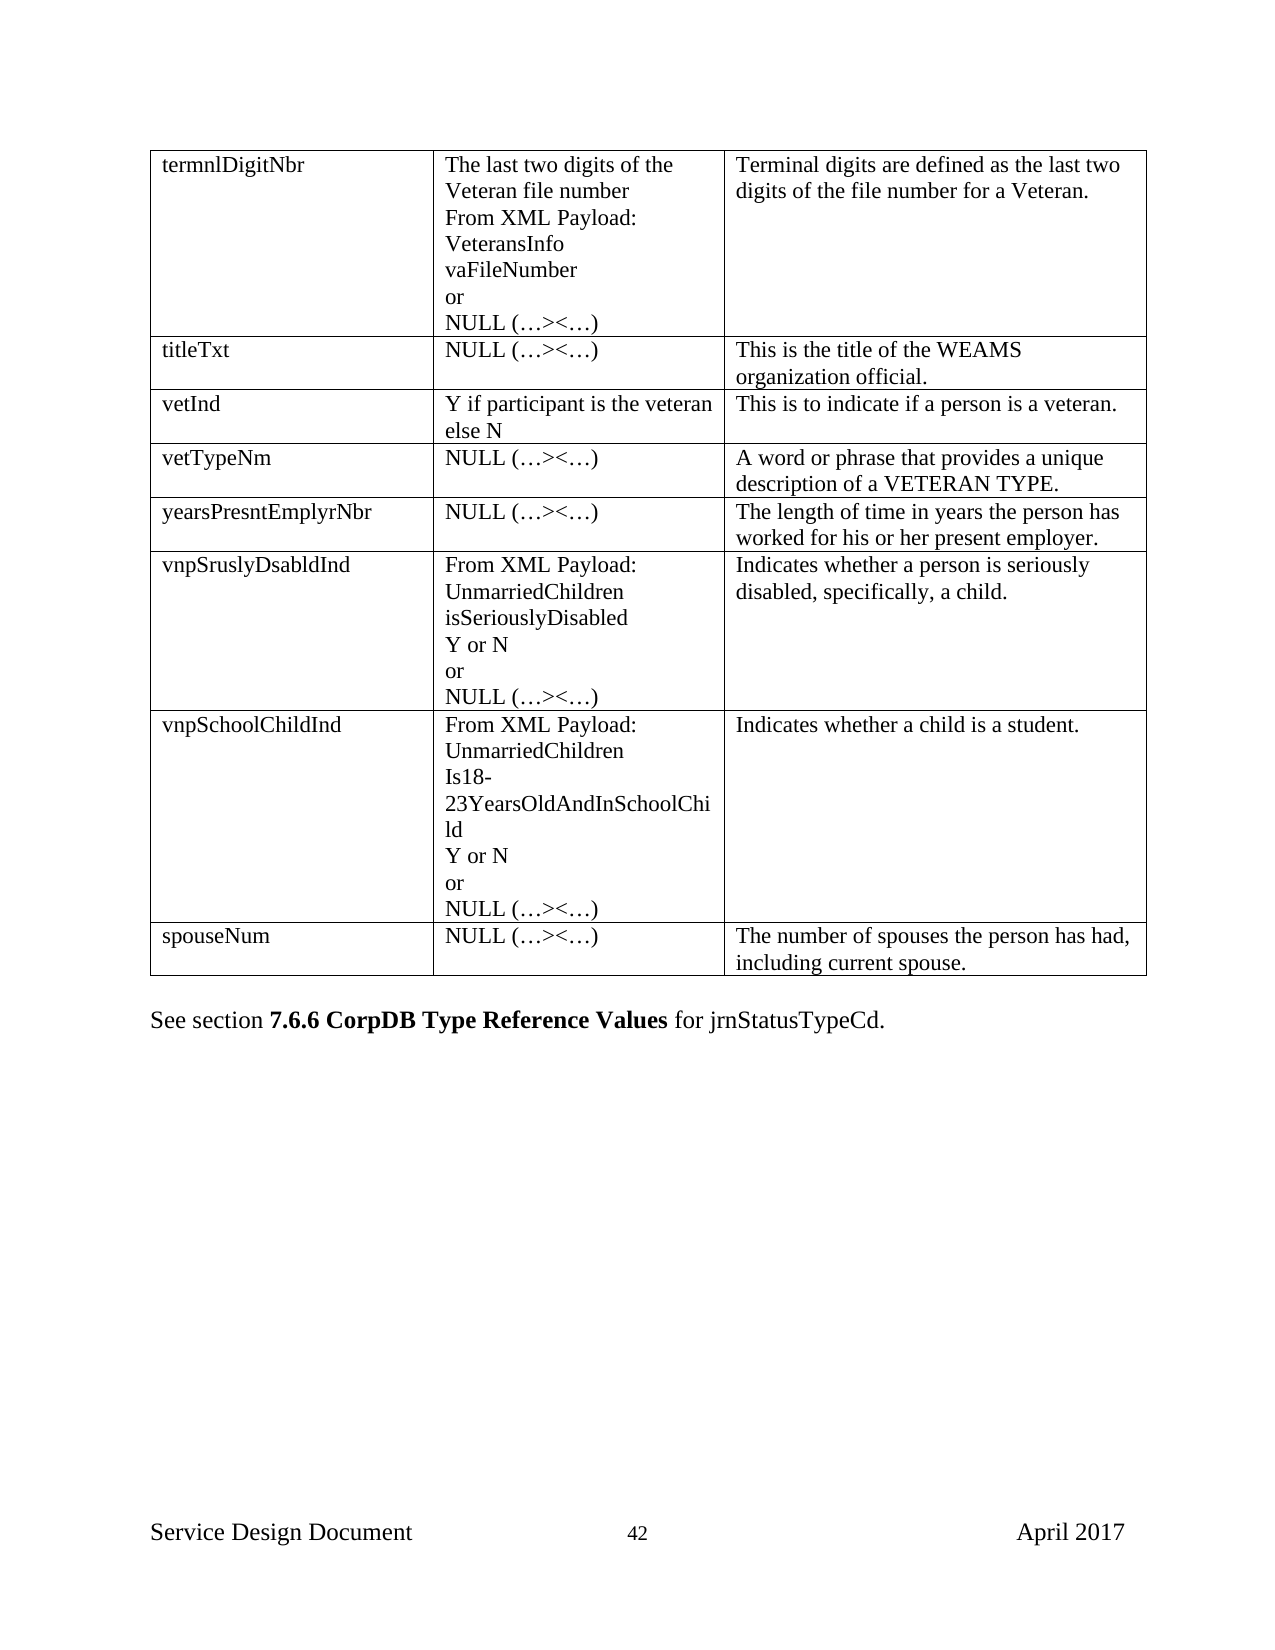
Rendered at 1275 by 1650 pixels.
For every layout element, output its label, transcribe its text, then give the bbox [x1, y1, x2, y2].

table_cell spouseNum [151, 923, 433, 975]
table_cell Indicates whether a person is seriously disabled, specifically, a child. [725, 552, 1146, 710]
table_cell vetTypeNm [151, 444, 433, 497]
table_cell vetInd [151, 390, 433, 443]
table_cell vnpSchoolChildInd [151, 711, 433, 922]
table_cell From XML Payload: UnmarriedChildren isSeriouslyDisabled Y or N or NULL (…><…) [434, 552, 724, 710]
table_cell Indicates whether a child is a student. [725, 711, 1146, 922]
table_cell titleTxt [151, 337, 433, 389]
table_cell The length of time in years the person has worked for his or her present employer. [725, 498, 1146, 551]
table_cell The last two digits of the Veteran file number From XML Payload: VeteransInfo vaFileNumber or NULL (…><…) [434, 151, 724, 336]
table_cell yearsPresntEmplyrNbr [151, 498, 433, 551]
table_cell NULL (…><…) [434, 337, 724, 389]
table_cell A word or phrase that provides a unique description of a VETERAN TYPE. [725, 444, 1146, 497]
text See section 7.6.6 CorpDB Type Reference Values for jrnStatusTypeCd. [150, 1005, 1125, 1034]
table_cell This is the title of the WEAMS organization official. [725, 337, 1146, 389]
table_cell Y if participant is the veteran else N [434, 390, 724, 443]
table_cell NULL (…><…) [434, 923, 724, 975]
table_cell From XML Payload: UnmarriedChildren Is18-23YearsOldAndInSchoolChild Y or N or NULL (…><…) [434, 711, 724, 922]
table_cell termnlDigitNbr [151, 151, 433, 336]
table_cell vnpSruslyDsabldInd [151, 552, 433, 710]
table_cell NULL (…><…) [434, 498, 724, 551]
table_cell Terminal digits are defined as the last two digits of the file number for a Veteran. [725, 151, 1146, 336]
table_cell This is to indicate if a person is a veteran. [725, 390, 1146, 443]
table_cell NULL (…><…) [434, 444, 724, 497]
table_cell The number of spouses the person has had, including current spouse. [725, 923, 1146, 975]
